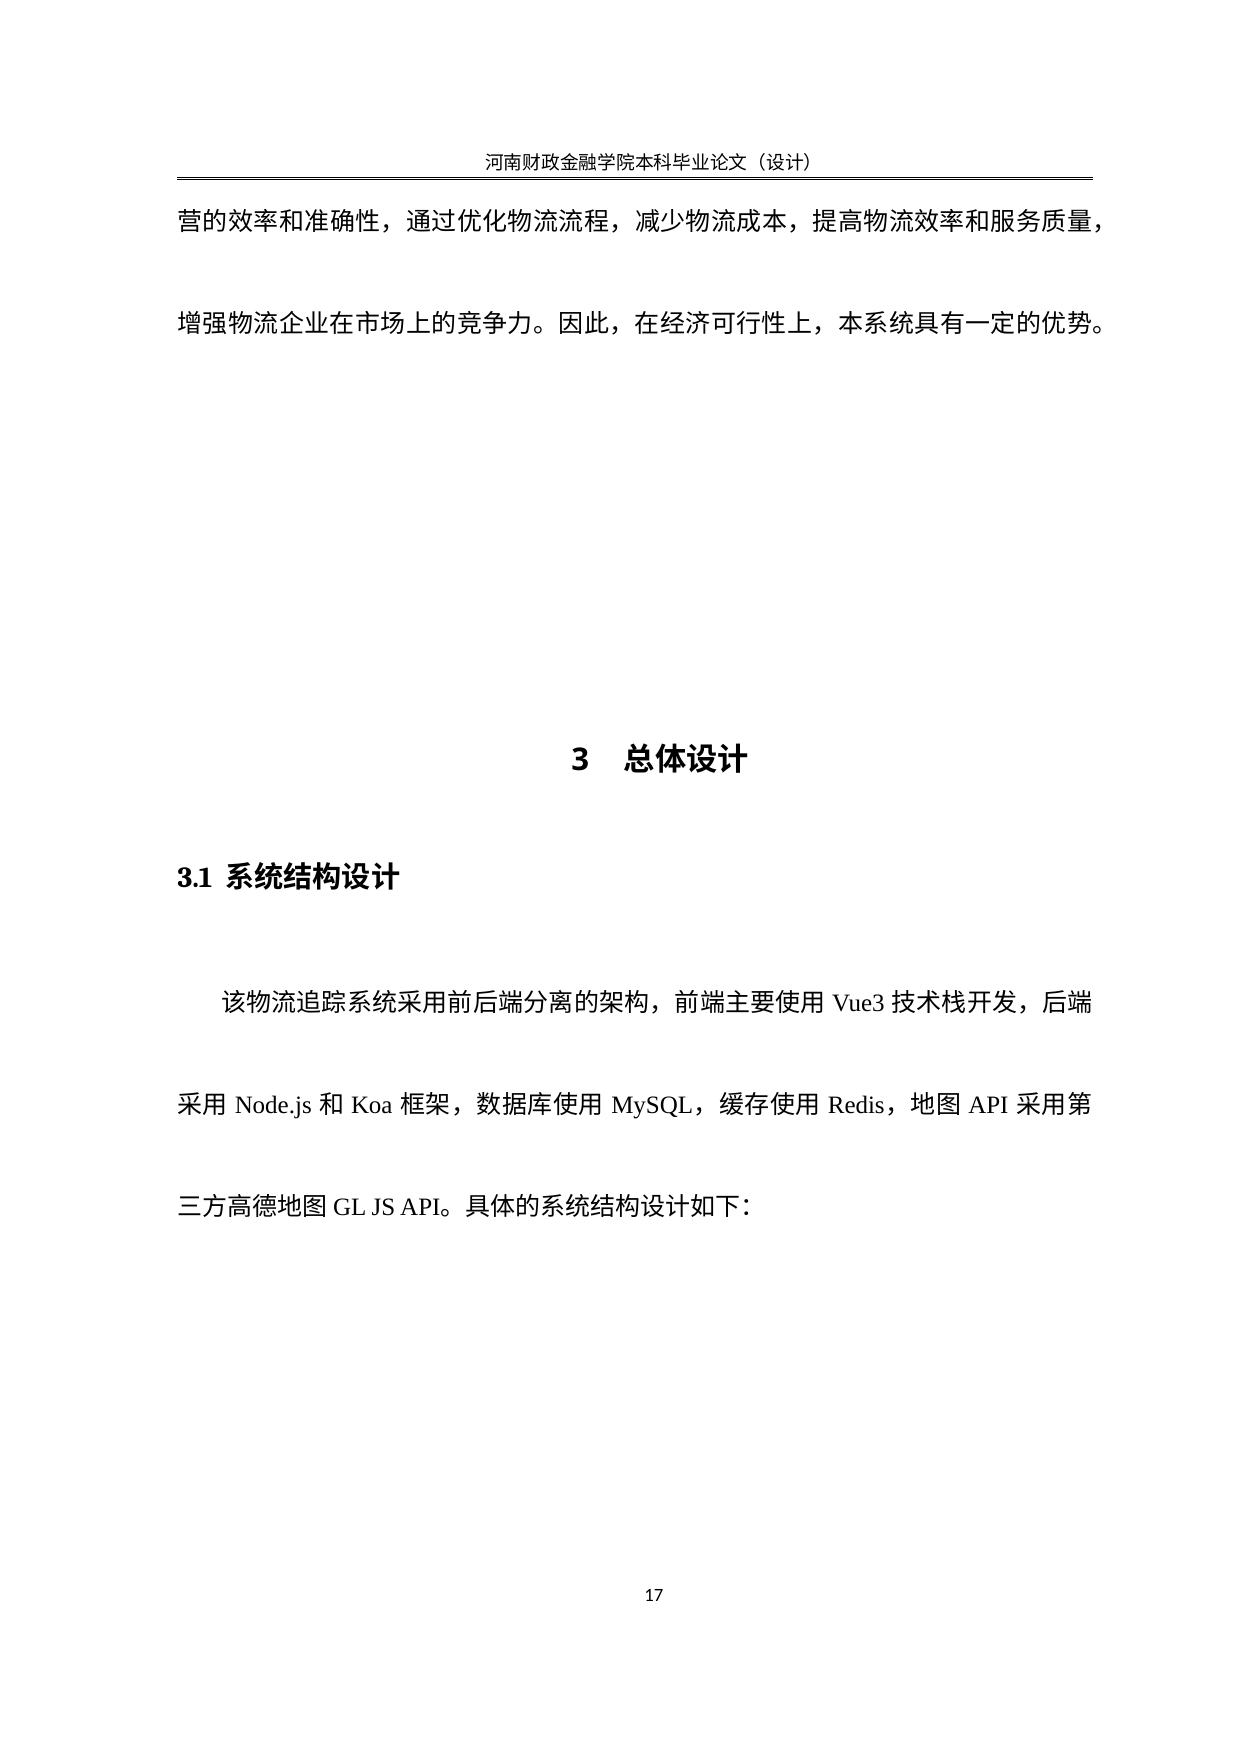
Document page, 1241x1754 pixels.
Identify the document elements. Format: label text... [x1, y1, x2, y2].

subtitle 系统结构设计 [177, 841, 1093, 908]
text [177, 186, 1093, 406]
list 总体设计 [227, 723, 1093, 791]
list 该物流追踪系统采用前后端分离的架构，前端主要使用 Vue3 技术栈开发，后端采用 Node.js 和 Koa 框架，数据库使用 MySQL，缓存使用 Redis，地图 API 采用第三方高德地图 GL JS API。具体的系统结构设计如下： [177, 966, 1093, 1238]
